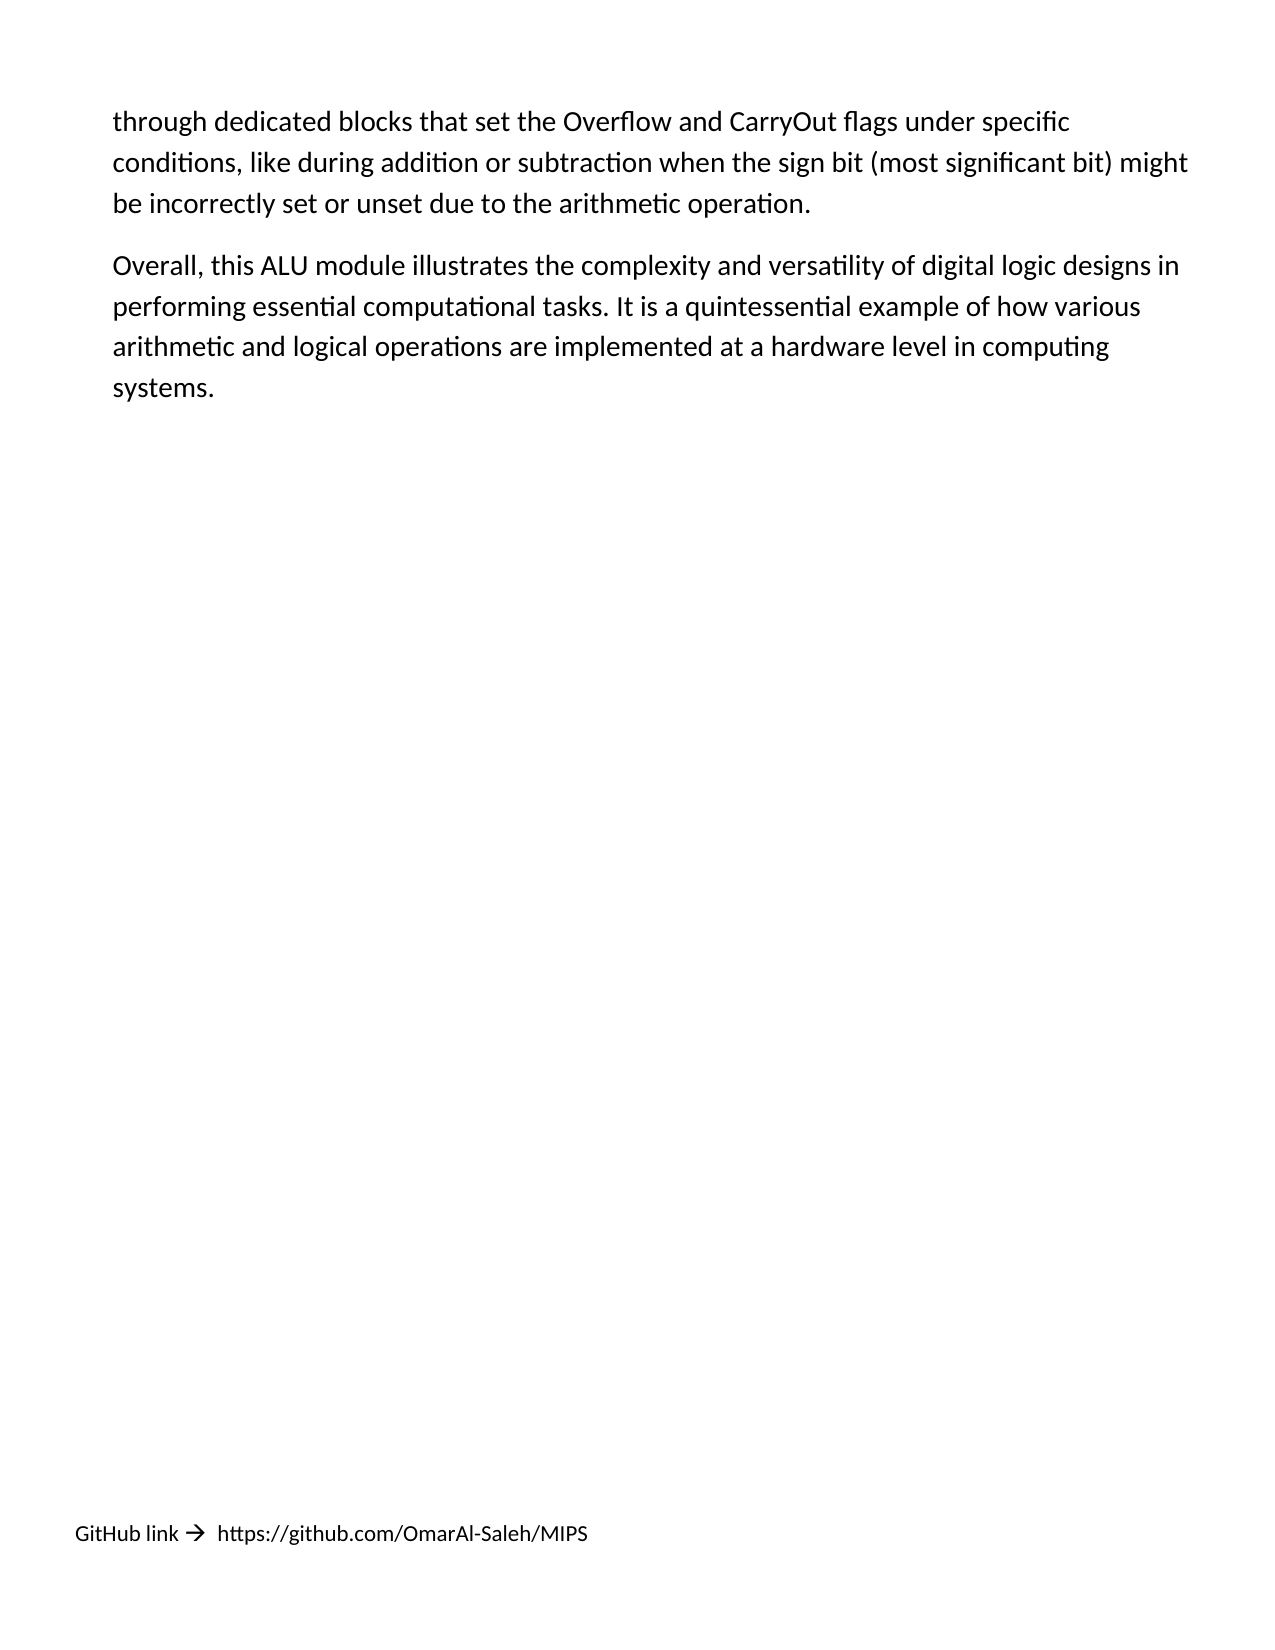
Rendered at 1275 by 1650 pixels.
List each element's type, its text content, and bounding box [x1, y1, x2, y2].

text Overall, this ALU module illustrates the complexity and versatility of digital logic designs in performing essential computational tasks. It is a quintessential example of how various arithmetic and logical operations are implemented at a hardware level in computing systems. [112, 247, 1200, 405]
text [112, 103, 1200, 221]
